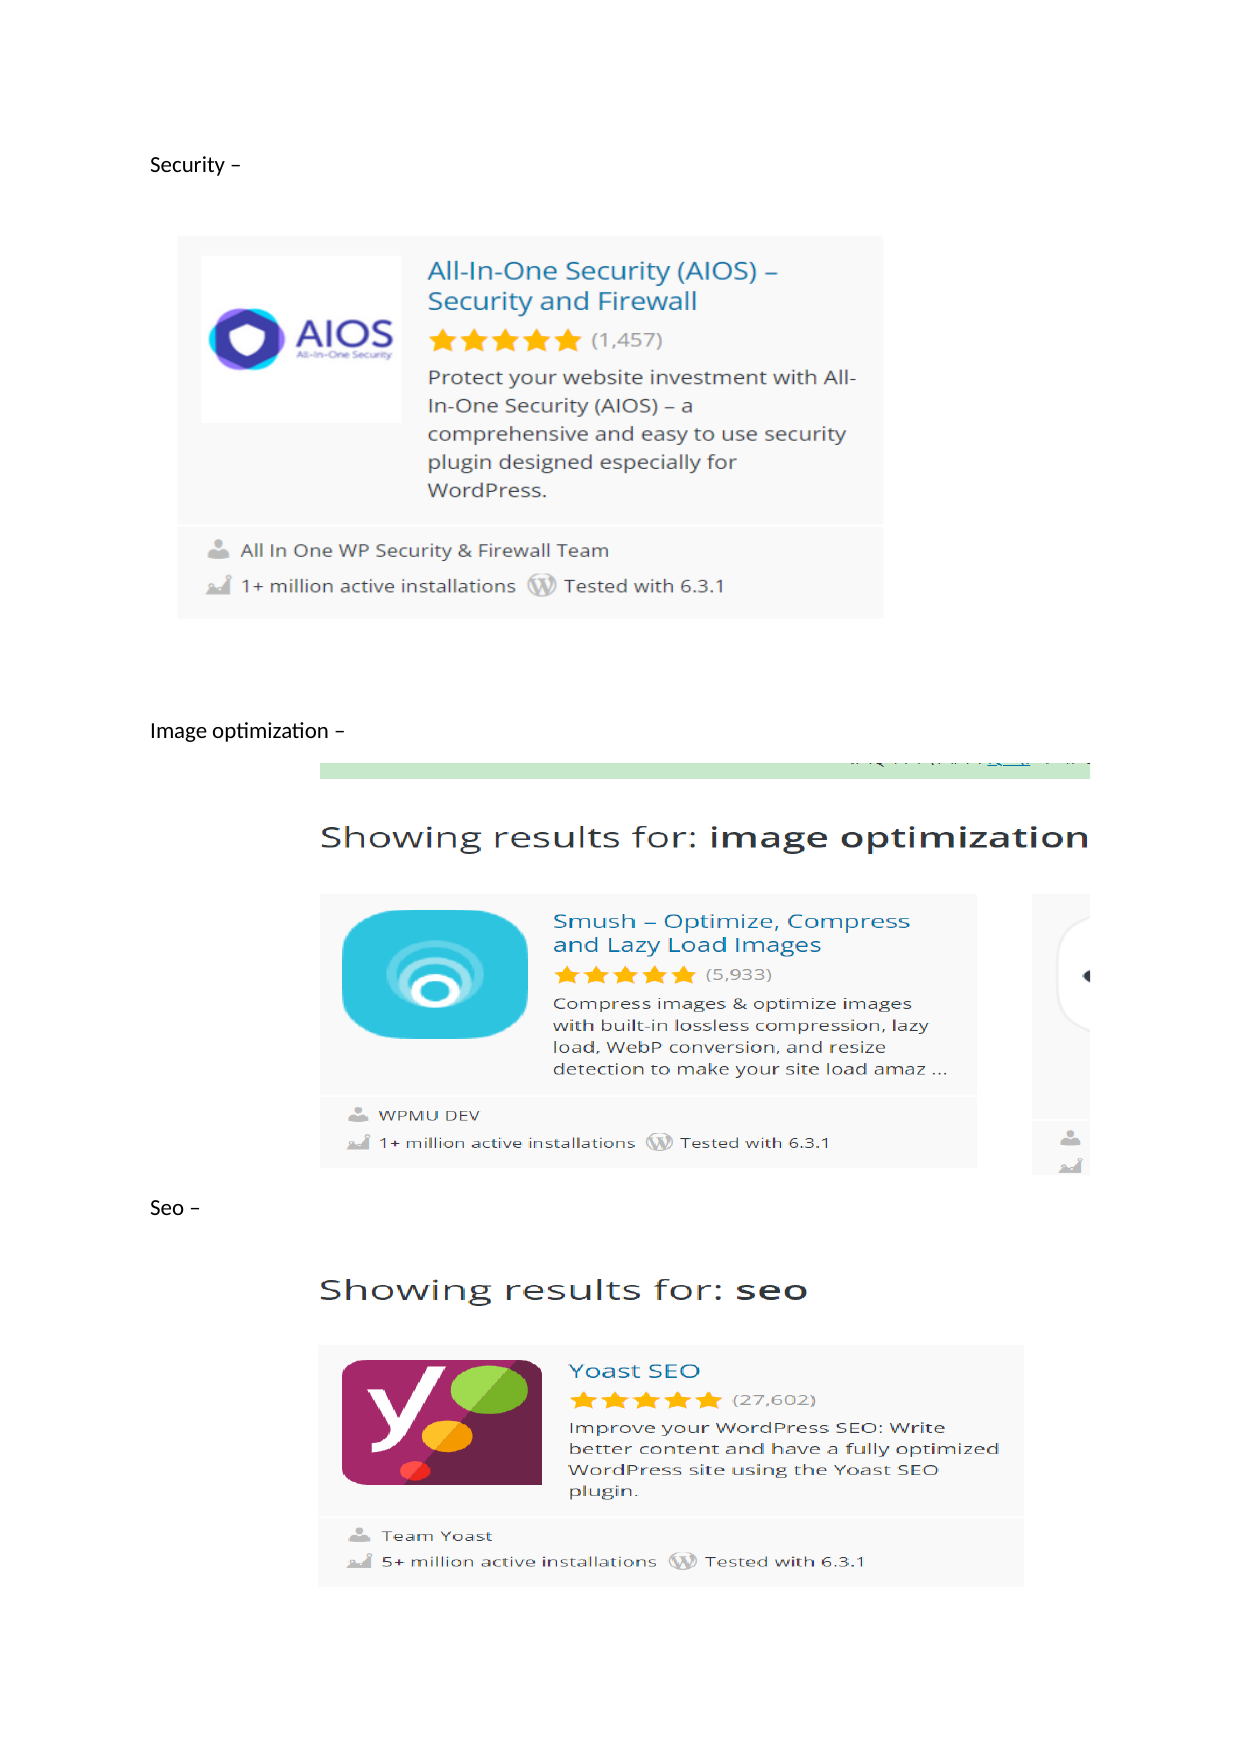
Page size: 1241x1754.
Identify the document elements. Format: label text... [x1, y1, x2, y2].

picture [150, 1240, 1063, 1588]
picture [150, 196, 1022, 651]
text Security – [150, 150, 1090, 178]
picture [150, 763, 1091, 1175]
text Image optimization – [150, 716, 1090, 744]
text Seo – [150, 1193, 1090, 1221]
